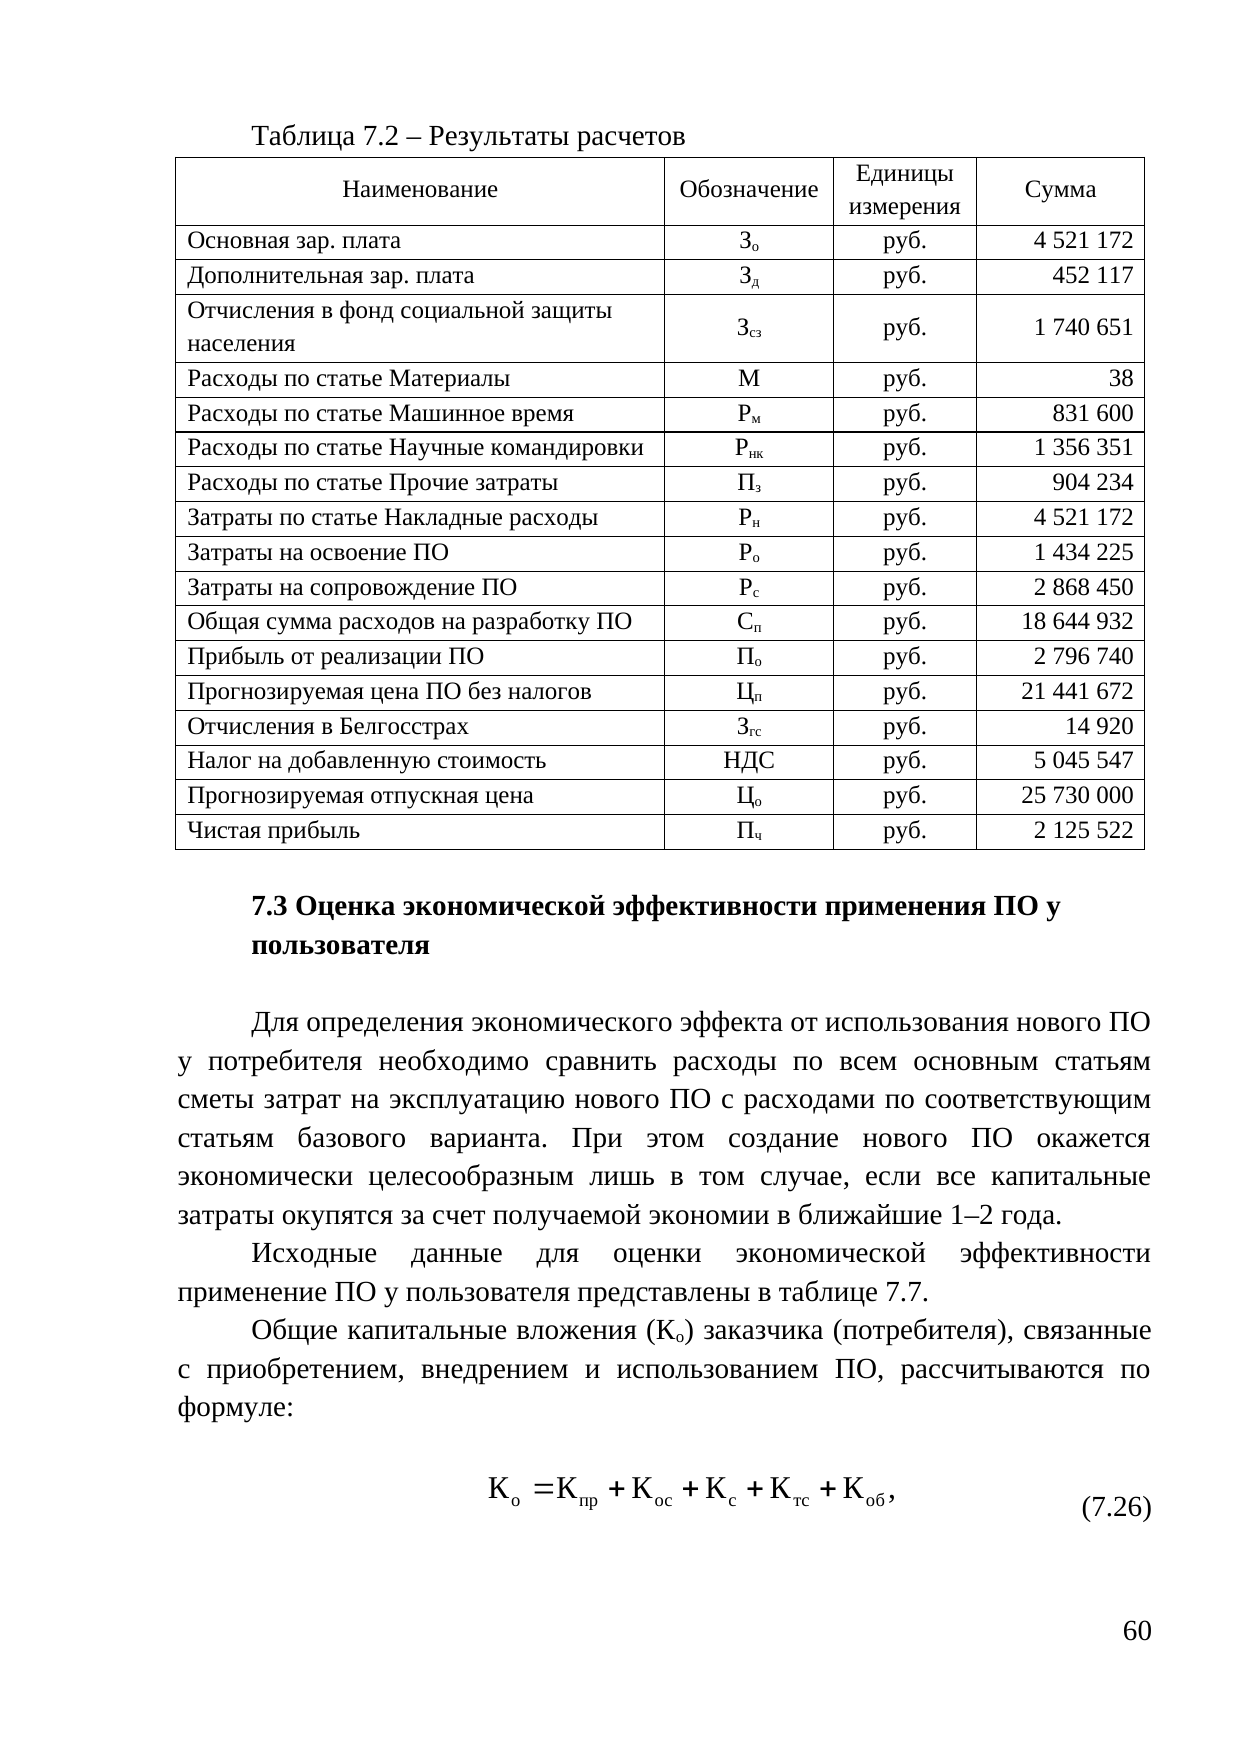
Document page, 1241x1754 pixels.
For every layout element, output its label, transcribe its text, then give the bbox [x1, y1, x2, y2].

table_cell руб. [834, 537, 976, 571]
table_cell Налог на добавленную стоимость [176, 746, 664, 779]
table_cell Отчисления в Белгосстрах [176, 711, 664, 744]
table_cell Зо [665, 226, 833, 259]
text Исходные данные для оценки экономической эффективности применение ПО у пользователя представлены в таблице 7.7. [177, 1235, 1152, 1307]
table_cell Отчисления в фонд социальной защиты населения [176, 295, 664, 362]
table_cell руб. [834, 398, 976, 431]
table_cell Расходы по статье Научные командировки [176, 433, 664, 466]
table_cell Чистая прибыль [176, 815, 664, 849]
table_cell 4 521 172 [977, 502, 1144, 536]
table_cell 4 521 172 [977, 226, 1144, 259]
table_cell руб. [834, 711, 976, 744]
table_cell Расходы по статье Прочие затраты [176, 467, 664, 501]
table_cell Затраты по статье Накладные расходы [176, 502, 664, 536]
table_header Обозначение [665, 158, 833, 224]
table_cell М [665, 363, 833, 397]
subtitle Оценка экономической эффективности применения ПО у пользователя [251, 888, 1152, 961]
table_cell руб. [834, 295, 976, 362]
table_cell 18 644 932 [977, 606, 1144, 640]
table_cell Общая сумма расходов на разработку ПО [176, 606, 664, 640]
table_cell руб. [834, 641, 976, 675]
table_cell Пз [665, 467, 833, 501]
table_cell Цо [665, 780, 833, 814]
table_cell руб. [834, 815, 976, 849]
table_cell 21 441 672 [977, 676, 1144, 710]
table_cell 25 730 000 [977, 780, 1144, 814]
table_cell руб. [834, 606, 976, 640]
table_cell Расходы по статье Материалы [176, 363, 664, 397]
table_cell Прибыль от реализации ПО [176, 641, 664, 675]
table_header Единицы измерения [834, 158, 976, 224]
table_cell Рм [665, 398, 833, 431]
table_cell 14 920 [977, 711, 1144, 744]
table_cell Расходы по статье Машинное время [176, 398, 664, 431]
table_cell руб. [834, 226, 976, 259]
table_header Сумма [977, 158, 1144, 224]
table_cell руб. [834, 363, 976, 397]
table_cell 904 234 [977, 467, 1144, 501]
table_cell 2 796 740 [977, 641, 1144, 675]
table_cell 1 434 225 [977, 537, 1144, 571]
table_cell Затраты на освоение ПО [176, 537, 664, 571]
table_header Наименование [176, 158, 664, 224]
table_cell Рн [665, 502, 833, 536]
table_cell Цп [665, 676, 833, 710]
table_cell Згс [665, 711, 833, 744]
text – Результаты расчетов [177, 118, 1152, 152]
table_cell Пч [665, 815, 833, 849]
table_cell Зд [665, 260, 833, 294]
table_cell 1 740 651 [977, 295, 1144, 362]
text (7.26) [251, 1467, 1152, 1523]
table_cell руб. [834, 502, 976, 536]
table_cell руб. [834, 260, 976, 294]
table_cell Зсз [665, 295, 833, 362]
table_cell 452 117 [977, 260, 1144, 294]
table_cell Прогнозируемая отпускная цена [176, 780, 664, 814]
table_cell 38 [977, 363, 1144, 397]
table_cell руб. [834, 433, 976, 466]
table_cell По [665, 641, 833, 675]
table_cell руб. [834, 467, 976, 501]
table_cell руб. [834, 780, 976, 814]
table_cell Затраты на сопровождение ПО [176, 572, 664, 605]
table_cell Рнк [665, 433, 833, 466]
table_cell 5 045 547 [977, 746, 1144, 779]
table_cell Прогнозируемая цена ПО без налогов [176, 676, 664, 710]
table_cell Ро [665, 537, 833, 571]
table_cell руб. [834, 676, 976, 710]
table_cell 831 600 [977, 398, 1144, 431]
table_cell Дополнительная зар. плата [176, 260, 664, 294]
table_cell руб. [834, 572, 976, 605]
text Для определения экономического эффекта от использования нового ПО у потребителя необходимо сравнить расходы по всем основным статьям сметы затрат на эксплуатацию нового ПО с расходами по соответствующим статьям базового варианта. При этом создание нового ПО окажется экономически целесообразным лишь в том случае, если все капитальные затраты окупятся за счет получаемой экономии в ближайшие 1–2 года. [177, 1004, 1152, 1230]
table_cell 1 356 351 [977, 433, 1144, 466]
table_cell НДС [665, 746, 833, 779]
table_cell 2 868 450 [977, 572, 1144, 605]
table_cell Рс [665, 572, 833, 605]
table_cell 2 125 522 [977, 815, 1144, 849]
table_cell Сп [665, 606, 833, 640]
table_cell Основная зар. плата [176, 226, 664, 259]
table_cell руб. [834, 746, 976, 779]
text Общие капитальные вложения (Ко) заказчика (потребителя), связанные с приобретением, внедрением и использованием ПО, рассчитываются по формуле: [177, 1312, 1152, 1423]
